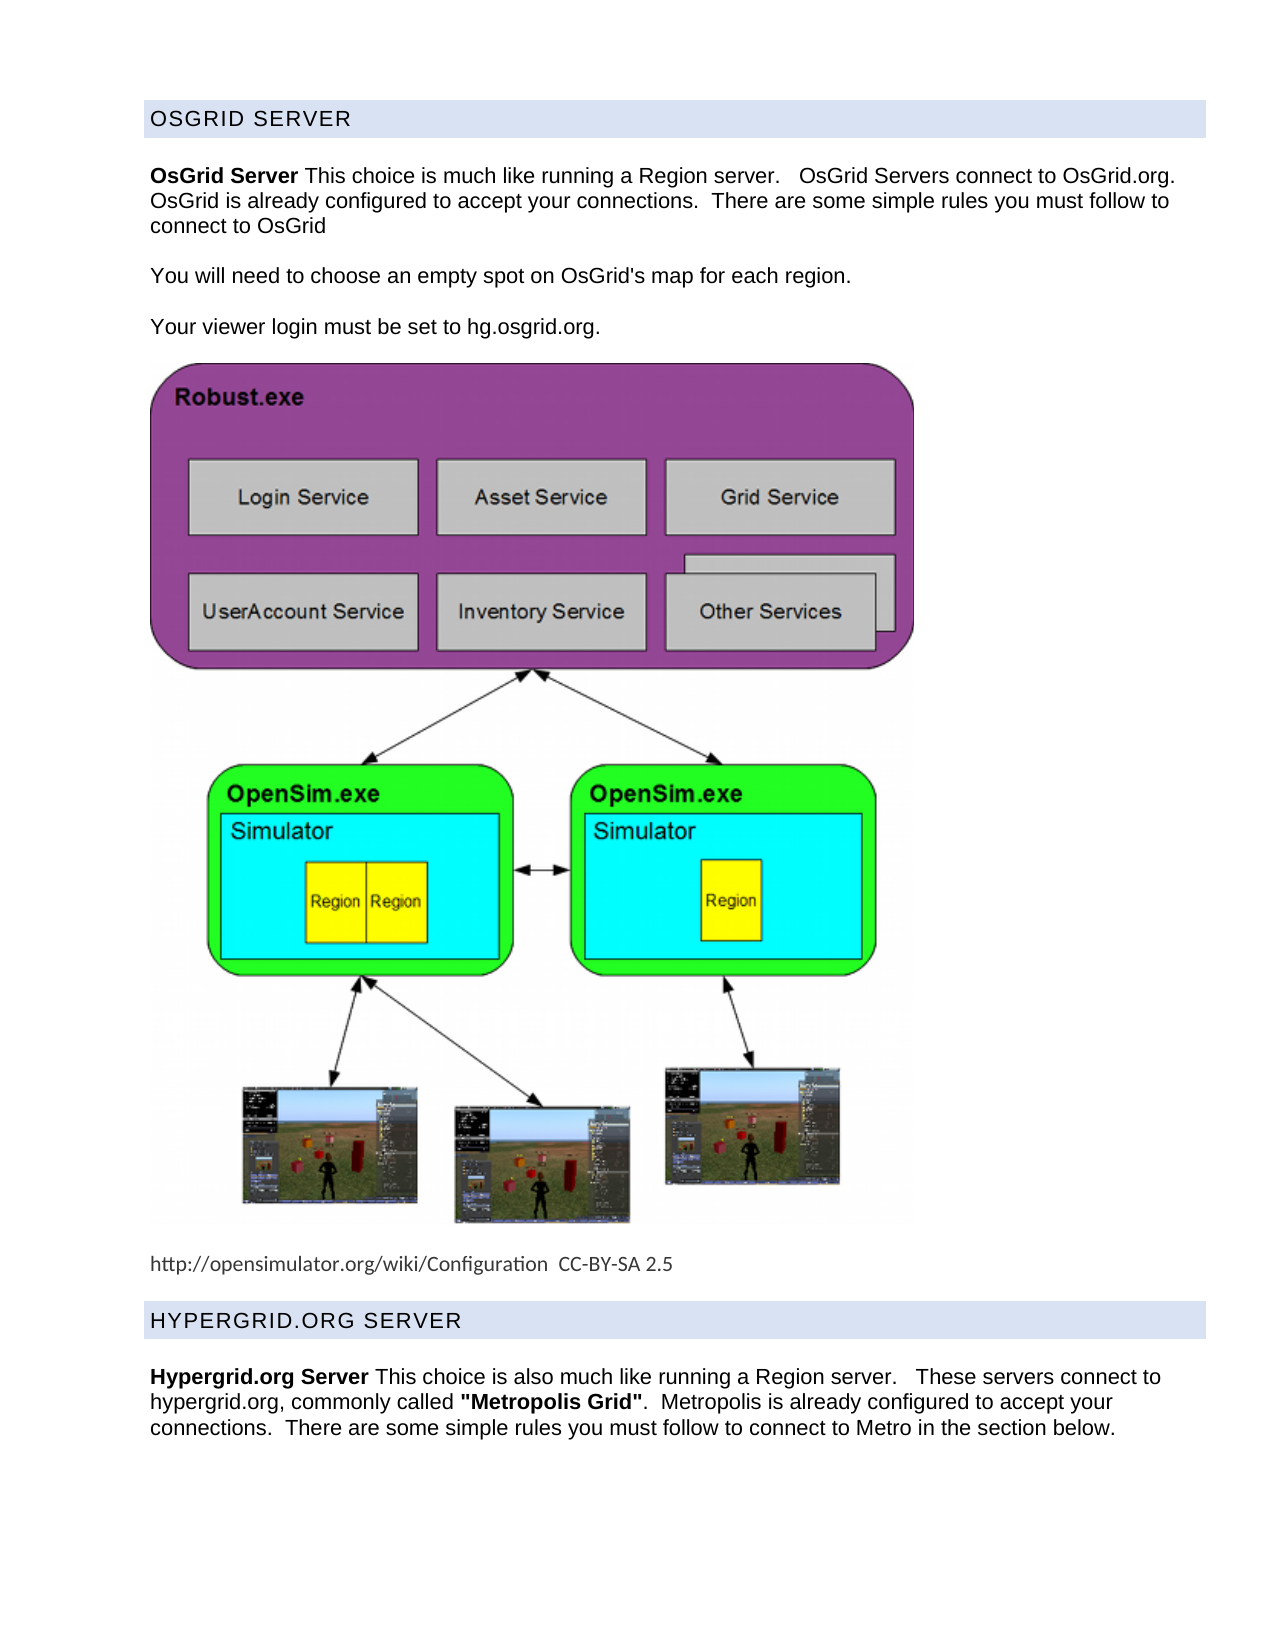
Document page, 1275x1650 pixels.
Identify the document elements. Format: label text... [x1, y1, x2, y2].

text Your viewer login must be set to hg.osgrid.org. [150, 313, 1200, 339]
picture [150, 363, 914, 1225]
text http://opensimulator.org/wiki/Configuration CC-BY-SA 2.5 [150, 1250, 1200, 1276]
subtitle OSGrid Server [150, 106, 1200, 131]
text OsGrid Server This choice is much like running a Region server. OsGrid Servers connect to OsGrid.org. OsGrid is already configured to accept your connections. There are some simple rules you must follow to connect to OsGrid [150, 163, 1200, 238]
text You will need to choose an empty spot on OsGrid's map for each region. [150, 263, 1200, 288]
subtitle Hypergrid.org Server [150, 1308, 1200, 1333]
text Hypergrid.org Server This choice is also much like running a Region server. These servers connect to hypergrid.org, commonly called "Metropolis Grid". Metropolis is already configured to accept your connections. There are some simple rules you must follow to connect to Metro in the section below. [150, 1364, 1200, 1440]
